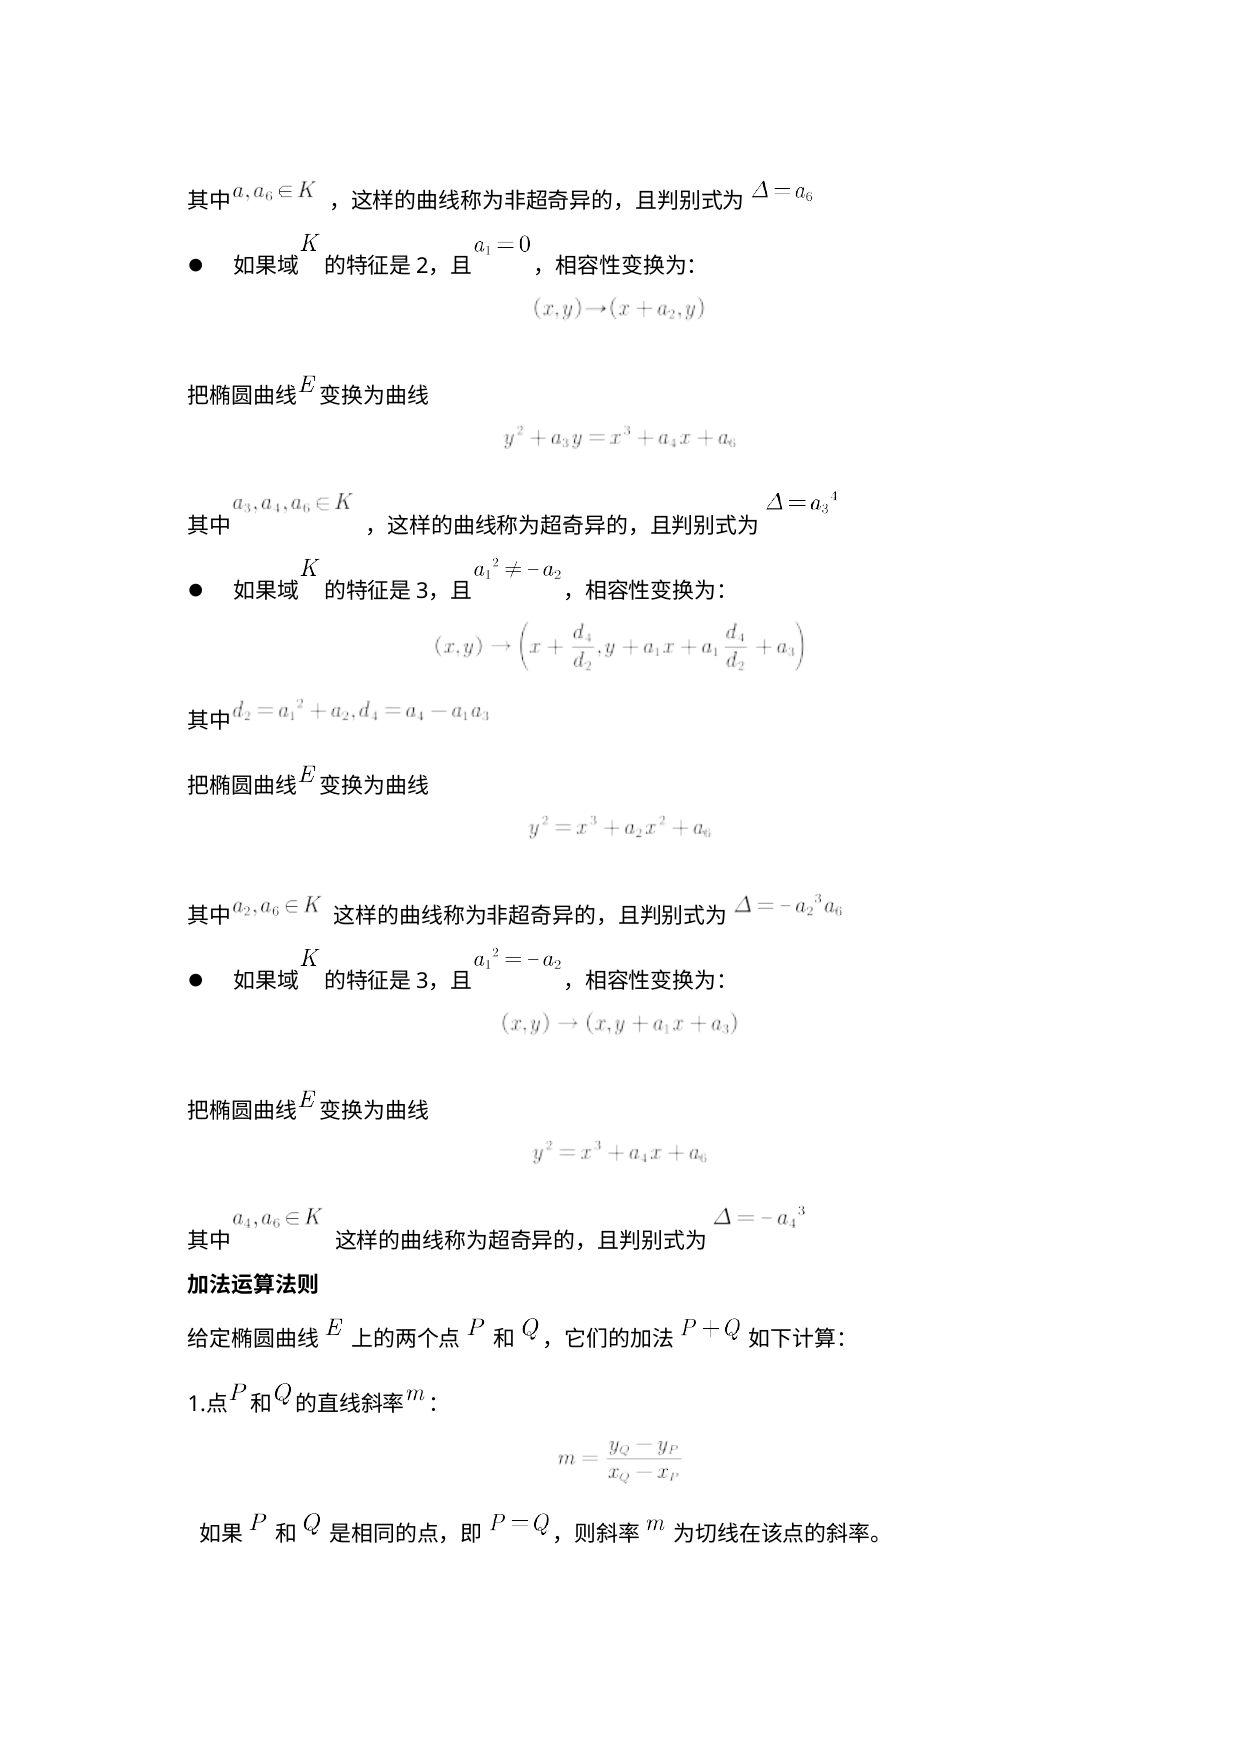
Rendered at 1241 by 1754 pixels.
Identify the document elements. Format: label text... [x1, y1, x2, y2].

text 把椭圆曲线变换为曲线 [187, 357, 1053, 422]
text 给定椭圆曲线 上的两个点 和 ，它们的加法 如下计算： [187, 1299, 1053, 1364]
text 其中，这样的曲线称为非超奇异的，且判别式为 [187, 162, 1053, 227]
list 如果域的特征是3，且，相容性变换为： [187, 942, 1053, 1007]
text 1.点和的直线斜率： [187, 1364, 1053, 1429]
text 把椭圆曲线变换为曲线 [187, 1072, 1053, 1137]
text 把椭圆曲线变换为曲线 [187, 747, 1053, 812]
list 如果域的特征是3，且，相容性变换为： [187, 552, 1053, 617]
text 其中这样的曲线称为非超奇异的，且判别式为 [187, 877, 1053, 942]
text 如果 和 是相同的点，即 ，则斜率 为切线在该点的斜率。 [187, 1494, 1053, 1559]
text 其中，这样的曲线称为超奇异的，且判别式为 [187, 487, 1053, 552]
text 其中 [187, 682, 1053, 747]
text 加法运算法则 [187, 1267, 1053, 1299]
list 如果域的特征是2，且，相容性变换为： [187, 227, 1053, 292]
text 其中这样的曲线称为超奇异的，且判别式为 [187, 1202, 1053, 1267]
